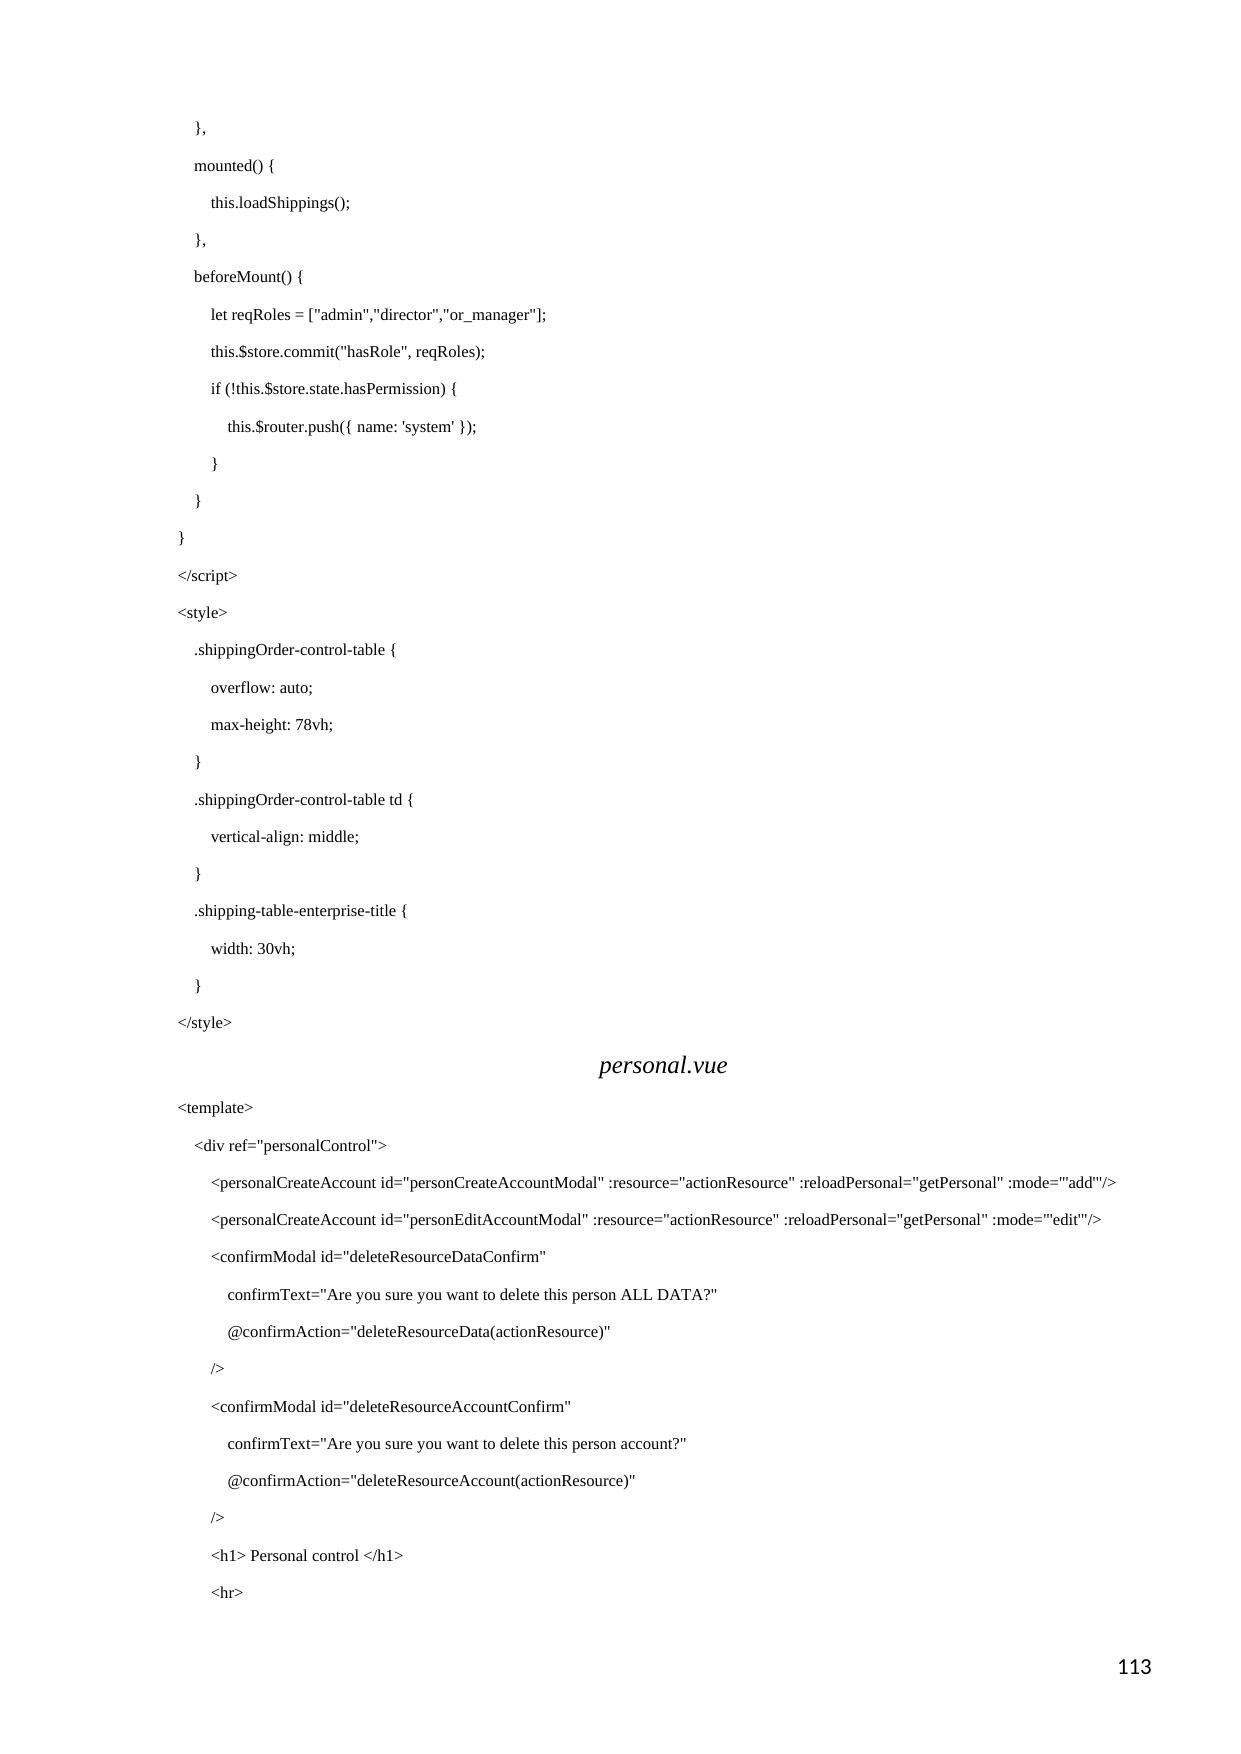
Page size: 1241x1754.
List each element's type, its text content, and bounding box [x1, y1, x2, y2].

text vertical-align: middle; [177, 827, 1152, 846]
text } [177, 864, 1152, 883]
text } [177, 491, 1152, 510]
text /> [177, 1508, 1152, 1527]
text }, [177, 118, 1152, 137]
text <template> [177, 1098, 1152, 1117]
text .shippingOrder-control-table { [177, 640, 1152, 659]
text /> [177, 1359, 1152, 1378]
text confirmText="Are you sure you want to delete this person account?" [177, 1434, 1152, 1453]
text <confirmModal id="deleteResourceDataConfirm" [177, 1247, 1152, 1266]
text <confirmModal id="deleteResourceAccountConfirm" [177, 1396, 1152, 1416]
text beforeMount() { [177, 267, 1152, 286]
text .shippingOrder-control-table td { [177, 789, 1152, 808]
text width: 30vh; [177, 938, 1152, 958]
text <hr> [177, 1583, 1152, 1602]
text <personalCreateAccount id="personEditAccountModal" :resource="actionResource" :reloadPersonal="getPersonal" :mode="'edit'"/> [177, 1210, 1152, 1229]
text <div ref="personalControl"> [177, 1135, 1152, 1154]
text @confirmAction="deleteResourceAccount(actionResource)" [177, 1471, 1152, 1490]
text <h1> Personal control </h1> [177, 1546, 1152, 1565]
text confirmText="Are you sure you want to delete this person ALL DATA?" [177, 1284, 1152, 1304]
text this.loadShippings(); [177, 193, 1152, 212]
text </script> [177, 566, 1152, 585]
text } [177, 528, 1152, 547]
text } [177, 454, 1152, 473]
text max-height: 78vh; [177, 715, 1152, 734]
text this.$store.commit("hasRole", reqRoles); [177, 342, 1152, 361]
text <personalCreateAccount id="personCreateAccountModal" :resource="actionResource" :reloadPersonal="getPersonal" :mode="'add'"/> [177, 1173, 1152, 1192]
text let reqRoles = ["admin","director","or_manager"]; [177, 304, 1152, 324]
text overflow: auto; [177, 677, 1152, 697]
text </style> [177, 1013, 1152, 1032]
text personal.vue [177, 1050, 1152, 1079]
text }, [177, 230, 1152, 249]
text this.$router.push({ name: 'system' }); [177, 416, 1152, 436]
text @confirmAction="deleteResourceData(actionResource)" [177, 1322, 1152, 1341]
text if (!this.$store.state.hasPermission) { [177, 379, 1152, 398]
text } [177, 976, 1152, 995]
text } [177, 752, 1152, 771]
text .shipping-table-enterprise-title { [177, 901, 1152, 920]
text mounted() { [177, 155, 1152, 174]
text <style> [177, 603, 1152, 622]
